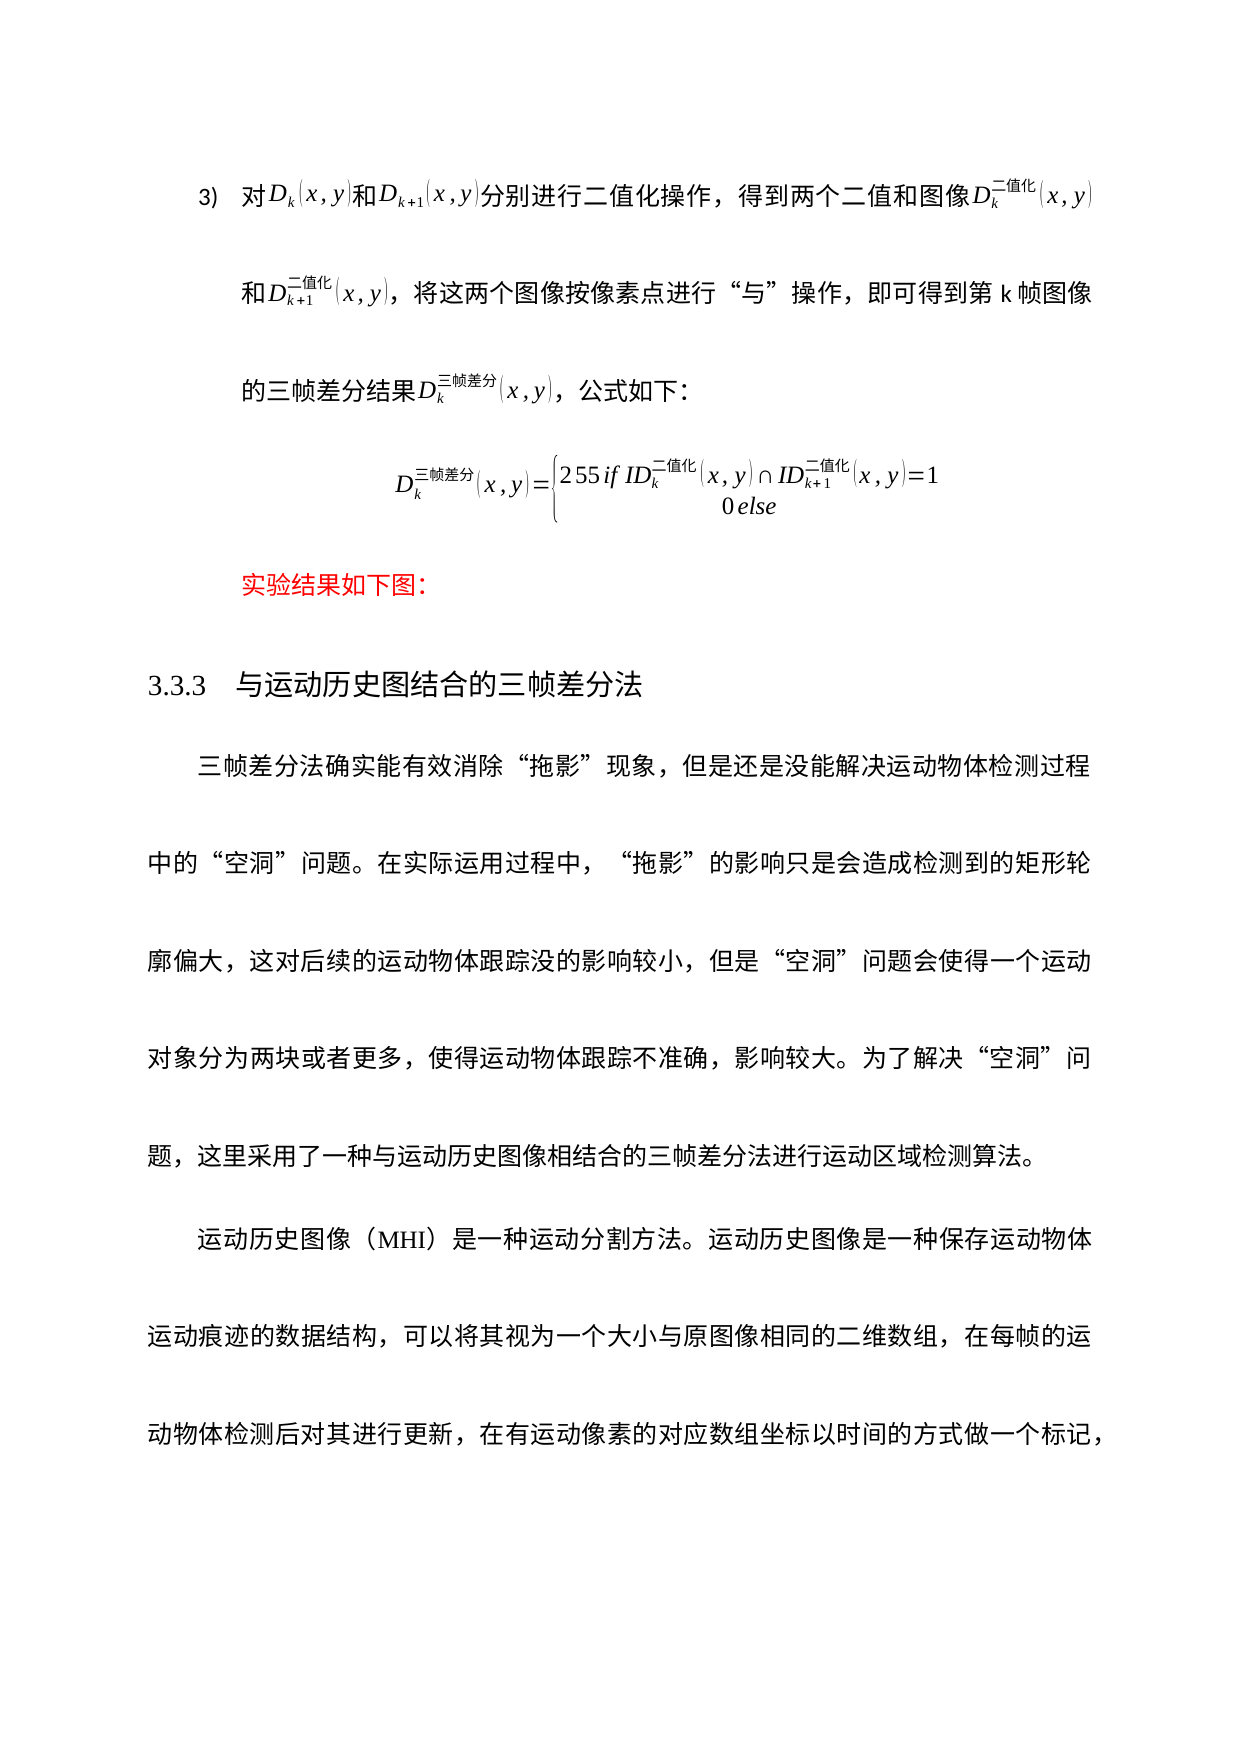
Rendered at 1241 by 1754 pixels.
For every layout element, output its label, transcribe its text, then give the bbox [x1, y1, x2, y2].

list 对和分别进行二值化操作，得到两个二值和图像和，将这两个图像按像素点进行“与”操作，即可得到第k帧图像的三帧差分结果，公式如下： [198, 162, 1092, 422]
list 与运动历史图结合的三帧差分法 [148, 650, 1092, 715]
list 实验结果如下图： [242, 551, 1092, 616]
text 三帧差分法确实能有效消除“拖影”现象，但是还是没能解决运动物体检测过程中的“空洞”问题。在实际运用过程中，“拖影”的影响只是会造成检测到的矩形轮廓偏大，这对后续的运动物体跟踪没的影响较小，但是“空洞”问题会使得一个运动对象分为两块或者更多，使得运动物体跟踪不准确，影响较大。为了解决“空洞”问题，这里采用了一种与运动历史图像相结合的三帧差分法进行运动区域检测算法。 [148, 732, 1092, 1187]
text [148, 1205, 1092, 1465]
